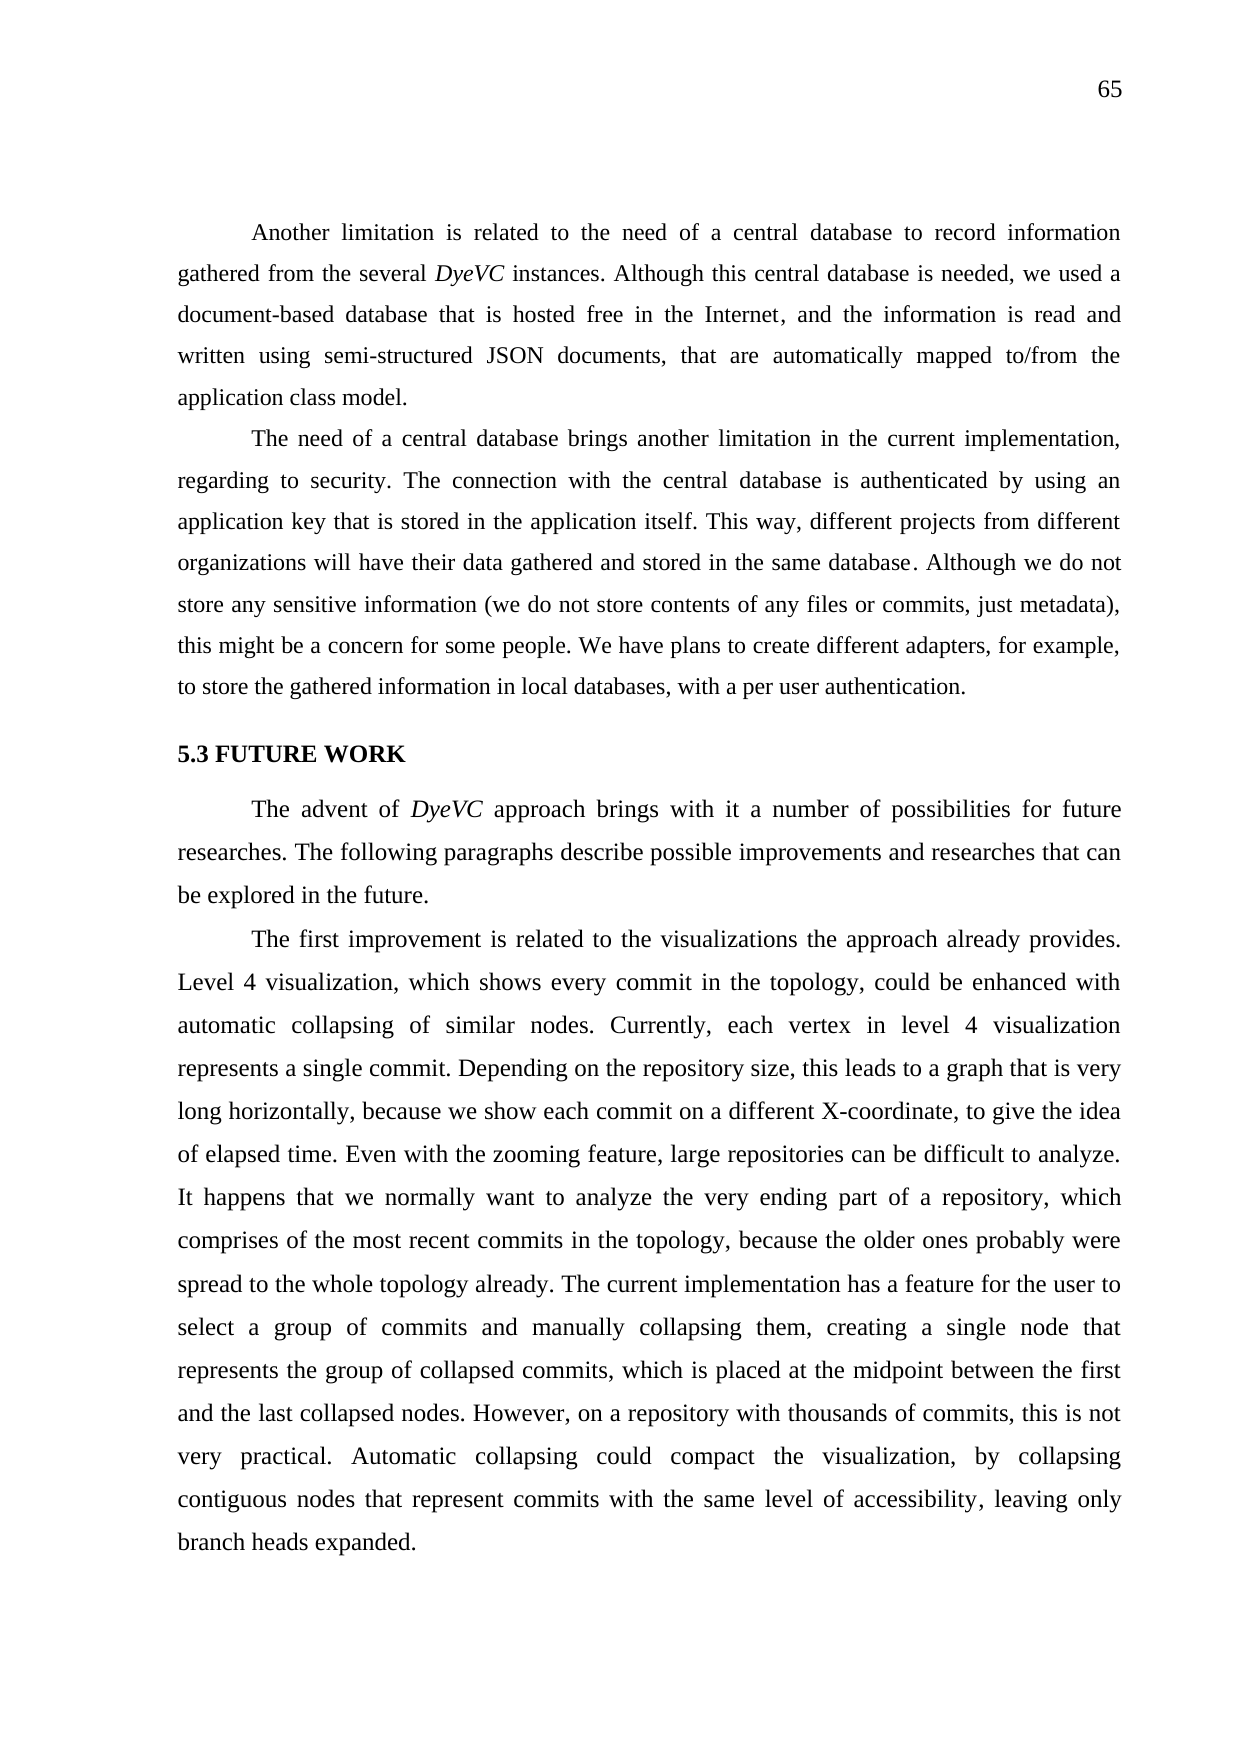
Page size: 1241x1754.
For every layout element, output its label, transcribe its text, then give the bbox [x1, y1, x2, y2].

text The advent of DyeVC approach brings with it a number of possibilities for future researches. The following paragraphs describe possible improvements and researches that can be explored in the future. [177, 794, 1122, 909]
text Another limitation is related to the need of a central database to record information gathered from the several DyeVC instances. Although this central database is needed, we used a document-based database that is hosted free in the Internet, and the information is read and written using semi-structured JSON documents, that are automatically mapped to/from the application class model. [177, 217, 1122, 411]
text The first improvement is related to the visualizations the approach already provides. Level 4 visualization, which shows every commit in the topology, could be enhanced with automatic collapsing of similar nodes. Currently, each vertex in level 4 visualization represents a single commit. Depending on the repository size, this leads to a graph that is very long horizontally, because we show each commit on a different X-coordinate, to give the idea of elapsed time. Even with the zooming feature, large repositories can be difficult to analyze. It happens that we normally want to analyze the very ending part of a repository, which comprises of the most recent commits in the topology, because the older ones probably were spread to the whole topology already. The current implementation has a feature for the user to select a group of commits and manually collapsing them, creating a single node that represents the group of collapsed commits, which is placed at the midpoint between the first and the last collapsed nodes. However, on a repository with thousands of commits, this is not very practical. Automatic collapsing could compact the visualization, by collapsing contiguous nodes that represent commits with the same level of accessibility, leaving only branch heads expanded. [177, 924, 1122, 1556]
subtitle Future work [177, 739, 1122, 767]
text The need of a central database brings another limitation in the current implementation, regarding to security. The connection with the central database is authenticated by using an application key that is stored in the application itself. This way, different projects from different organizations will have their data gathered and stored in the same database. Although we do not store any sensitive information (we do not store contents of any files or commits, just metadata), this might be a concern for some people. We have plans to create different adapters, for example, to store the gathered information in local databases, with a per user authentication. [177, 424, 1122, 700]
